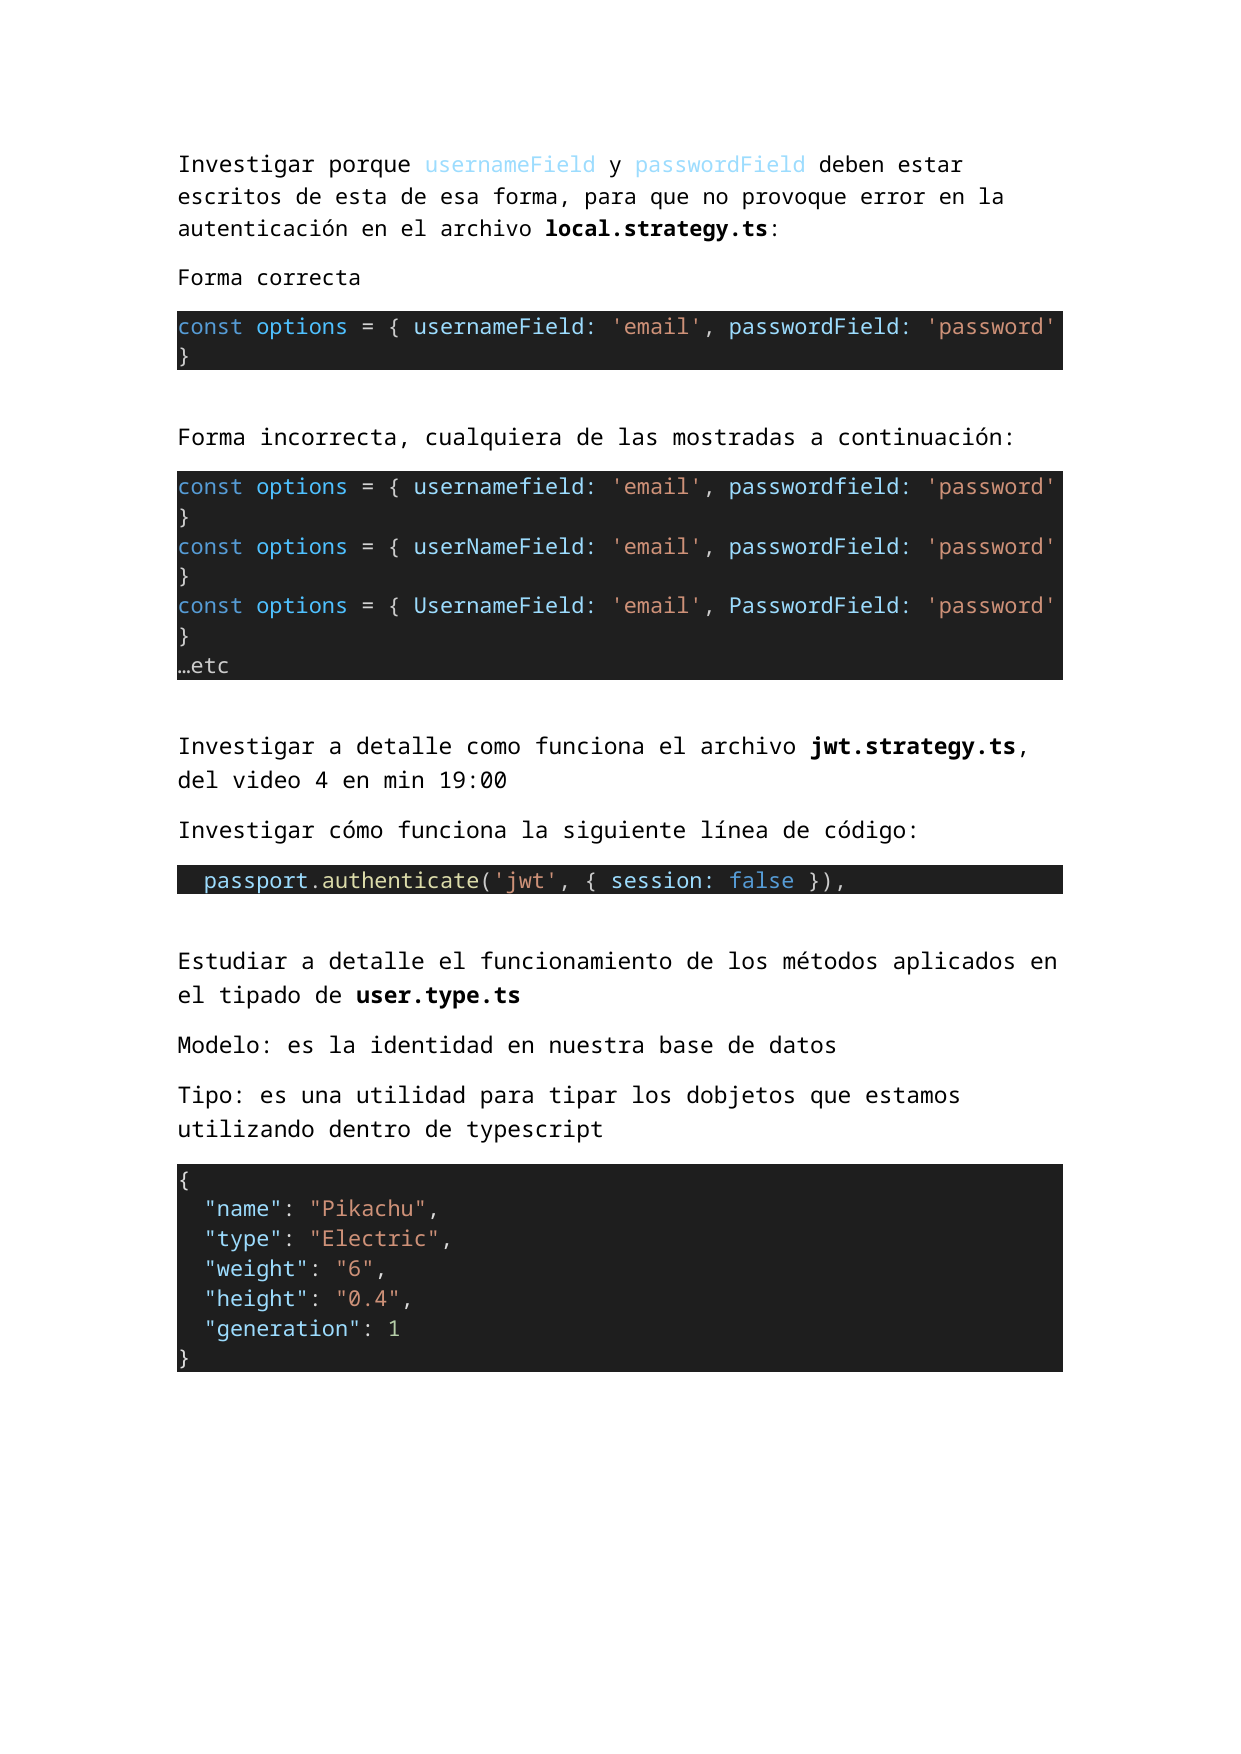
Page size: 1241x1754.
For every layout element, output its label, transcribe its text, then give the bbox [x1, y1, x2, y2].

text } [177, 1342, 1063, 1372]
text Investigar a detalle como funciona el archivo jwt.strategy.ts, del video 4 en min 19:00 [177, 730, 1063, 795]
text "name": "Pikachu", [177, 1193, 1063, 1223]
text "height": "0.4", [177, 1283, 1063, 1313]
text Forma correcta [177, 262, 1063, 292]
text Estudiar a detalle el funcionamiento de los métodos aplicados en el tipado de user.type.ts [177, 945, 1063, 1010]
text "generation": 1 [177, 1313, 1063, 1342]
text const options = { userNameField: 'email', passwordField: 'password' } [177, 531, 1063, 590]
text passport.authenticate('jwt', { session: false }), [177, 865, 1063, 894]
text Investigar cómo funciona la siguiente línea de código: [177, 814, 1063, 846]
text Tipo: es una utilidad para tipar los dobjetos que estamos utilizando dentro de typescript [177, 1079, 1063, 1144]
text Forma incorrecta, cualquiera de las mostradas a continuación: [177, 421, 1063, 452]
text Modelo: es la identidad en nuestra base de datos [177, 1029, 1063, 1060]
text const options = { usernameField: 'email', passwordField: 'password' } [177, 311, 1063, 370]
text const options = { usernamefield: 'email', passwordfield: 'password' } [177, 471, 1063, 531]
text "type": "Electric", [177, 1223, 1063, 1253]
text "weight": "6", [177, 1253, 1063, 1283]
text { [177, 1164, 1063, 1193]
text const options = { UsernameField: 'email', PasswordField: 'password' } [177, 590, 1063, 650]
text …etc [177, 650, 1063, 680]
text Investigar porque usernameField y passwordField deben estar escritos de esta de esa forma, para que no provoque error en la autenticación en el archivo local.strategy.ts: [177, 148, 1063, 243]
